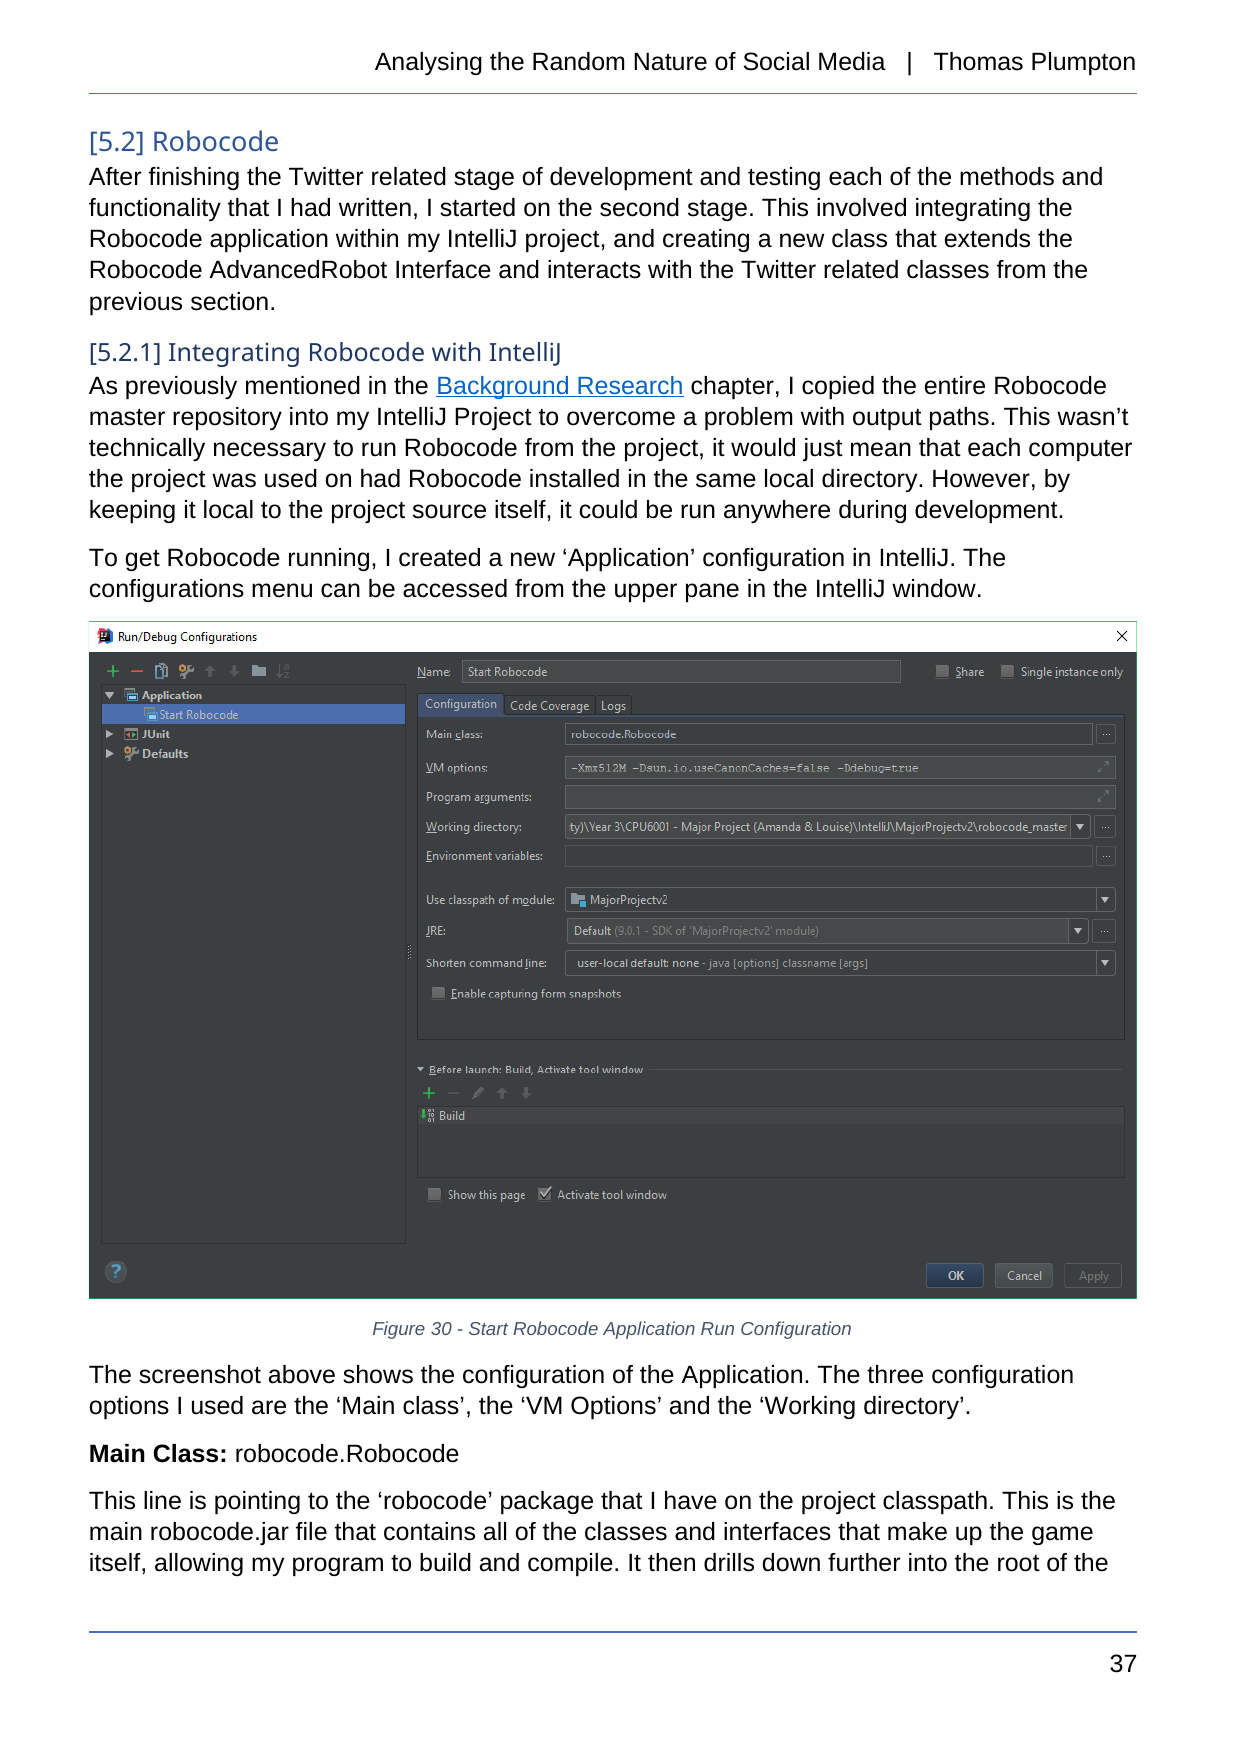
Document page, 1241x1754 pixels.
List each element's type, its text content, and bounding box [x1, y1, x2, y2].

subtitle [5.2] Robocode [89, 122, 1137, 159]
text Main Class: robocode.Robocode [89, 1438, 1137, 1467]
text To get Robocode running, I created a new ‘Application’ configuration in IntelliJ. The configurations menu can be accessed from the upper pane in the IntelliJ window. [89, 543, 1137, 603]
subtitle [5.2.1] Integrating Robocode with IntelliJ [89, 334, 1137, 368]
picture [88, 621, 1137, 1299]
text As previously mentioned in the Background Research chapter, I copied the entire Robocode master repository into my IntelliJ Project to overcome a problem with output paths. This wasn’t technically necessary to run Robocode from the project, it would just mean that each computer the project was used on had Robocode installed in the same local directory. However, by keeping it local to the project source itself, it could be run anywhere during development. [89, 371, 1137, 524]
text After finishing the Twitter related stage of development and testing each of the methods and functionality that I had written, I started on the second stage. This involved integrating the Robocode application within my IntelliJ project, and creating a new class that extends the Robocode AdvancedRobot Interface and interacts with the Twitter related classes from the previous section. [89, 162, 1137, 315]
text The screenshot above shows the configuration of the Application. The three configuration options I used are the ‘Main class’, the ‘VM Options’ and the ‘Working directory’. [89, 1360, 1137, 1419]
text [89, 1486, 1137, 1577]
